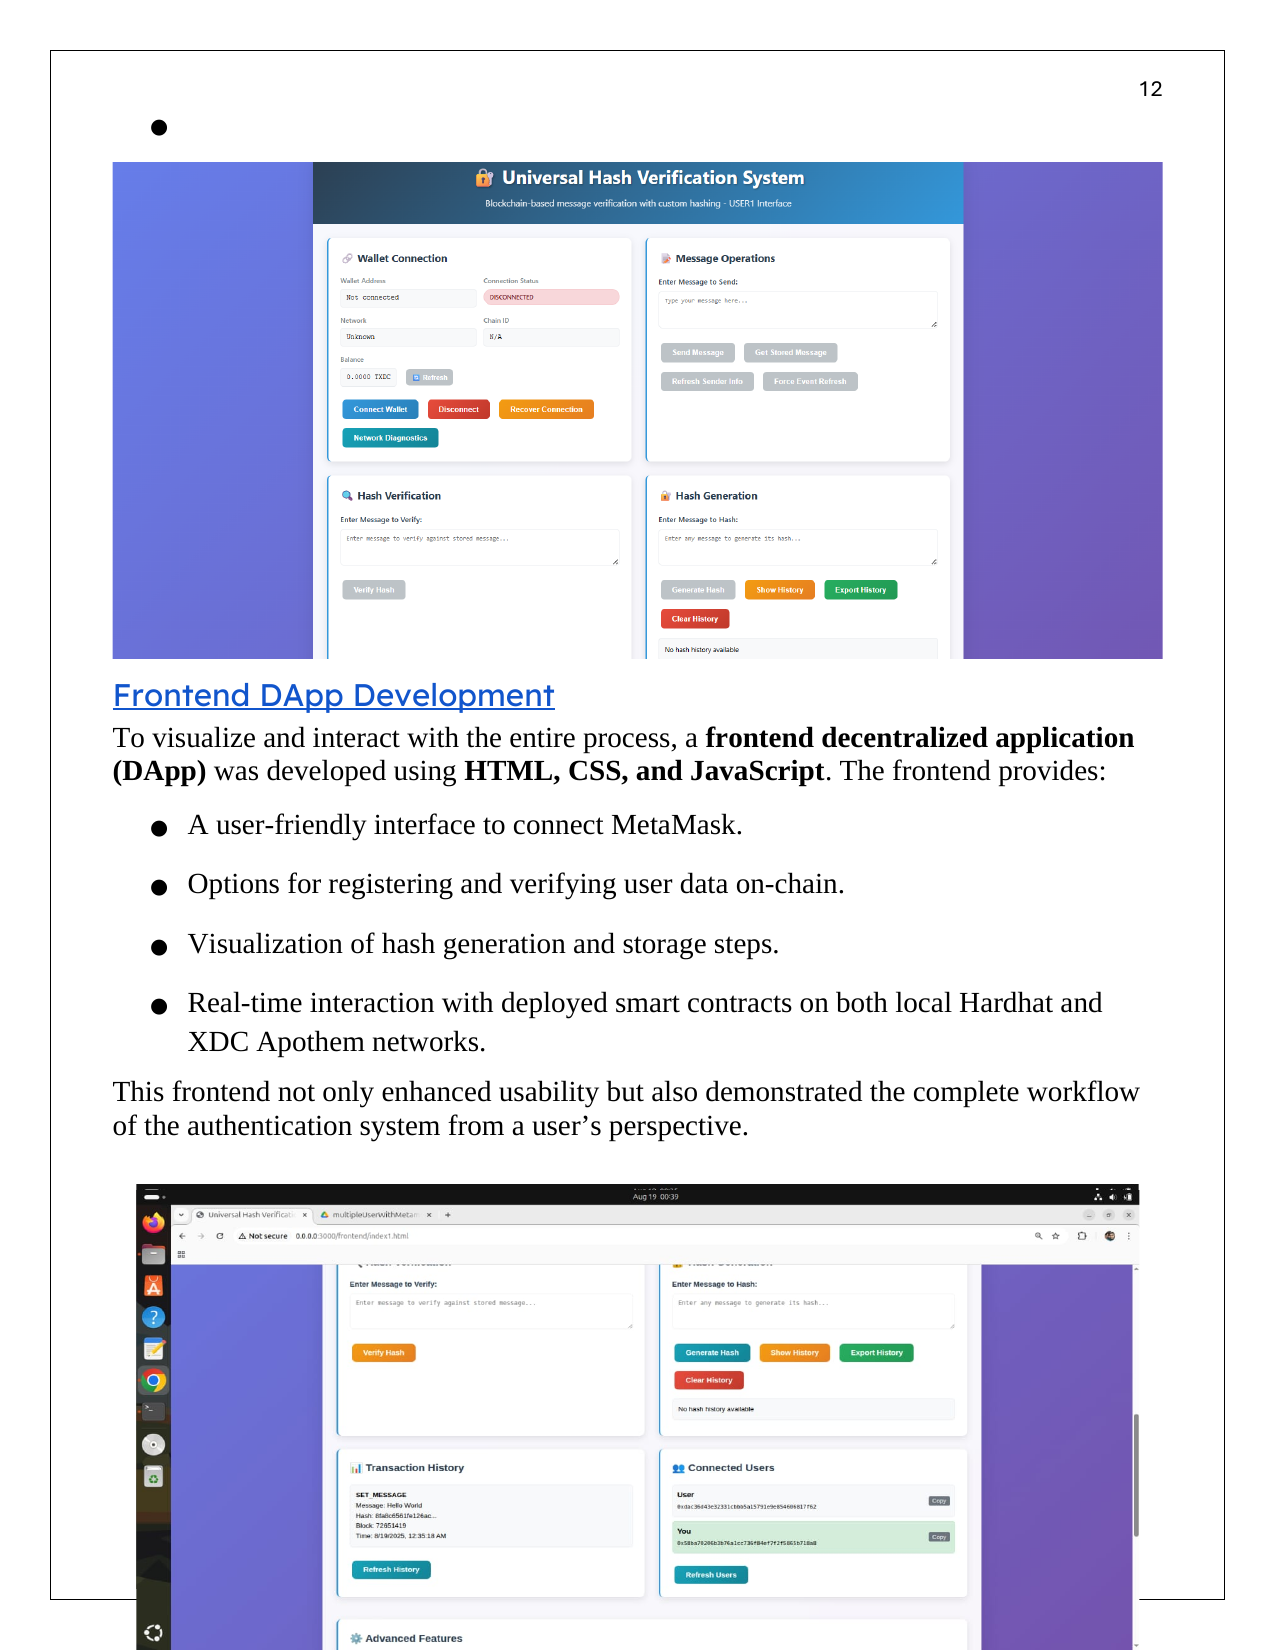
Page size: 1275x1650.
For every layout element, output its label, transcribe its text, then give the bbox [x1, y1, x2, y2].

list Visualization of hash generation and storage steps. [150, 922, 1162, 965]
text To visualize and interact with the entire process, a frontend decentralized application (DApp) was developed using HTML, CSS, and JavaScript. The frontend provides: [112, 720, 1162, 787]
list Real-time interaction with deployed smart contracts on both local Hardhat and XDC Apothem networks. [150, 982, 1162, 1058]
picture [136, 1184, 1140, 1650]
list A user-friendly interface to connect MetaMask. [150, 803, 1162, 846]
subtitle Frontend DApp Development [112, 675, 1162, 714]
text This frontend not only enhanced usability but also demonstrated the complete workflow of the authentication system from a user’s perspective. [112, 1074, 1162, 1142]
picture [112, 162, 1163, 659]
list Options for registering and verifying user data on-chain. [150, 863, 1162, 906]
